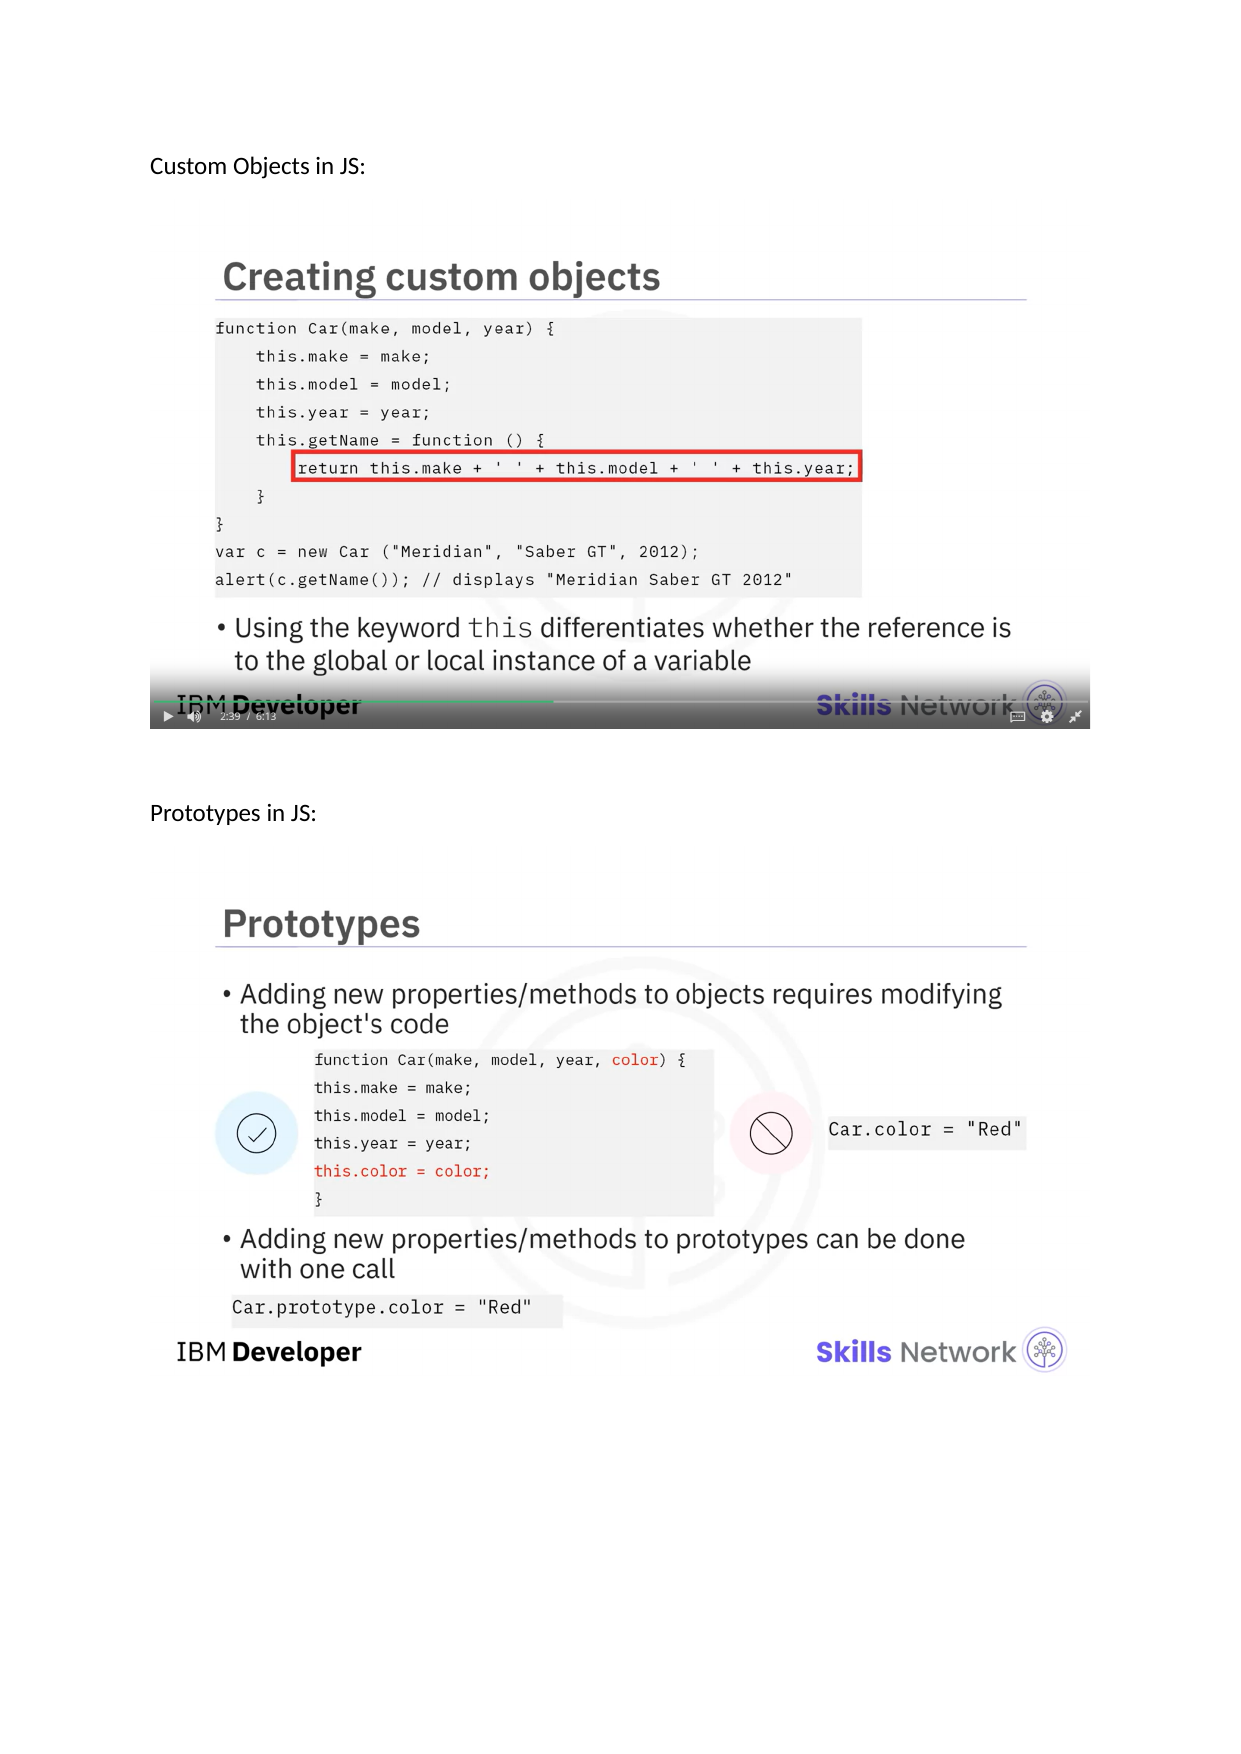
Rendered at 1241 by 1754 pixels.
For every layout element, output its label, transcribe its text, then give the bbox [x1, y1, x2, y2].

picture [150, 199, 1091, 729]
text Prototypes in JS: [150, 797, 1090, 827]
text Custom Objects in JS: [150, 150, 1090, 181]
picture [150, 846, 1091, 1376]
